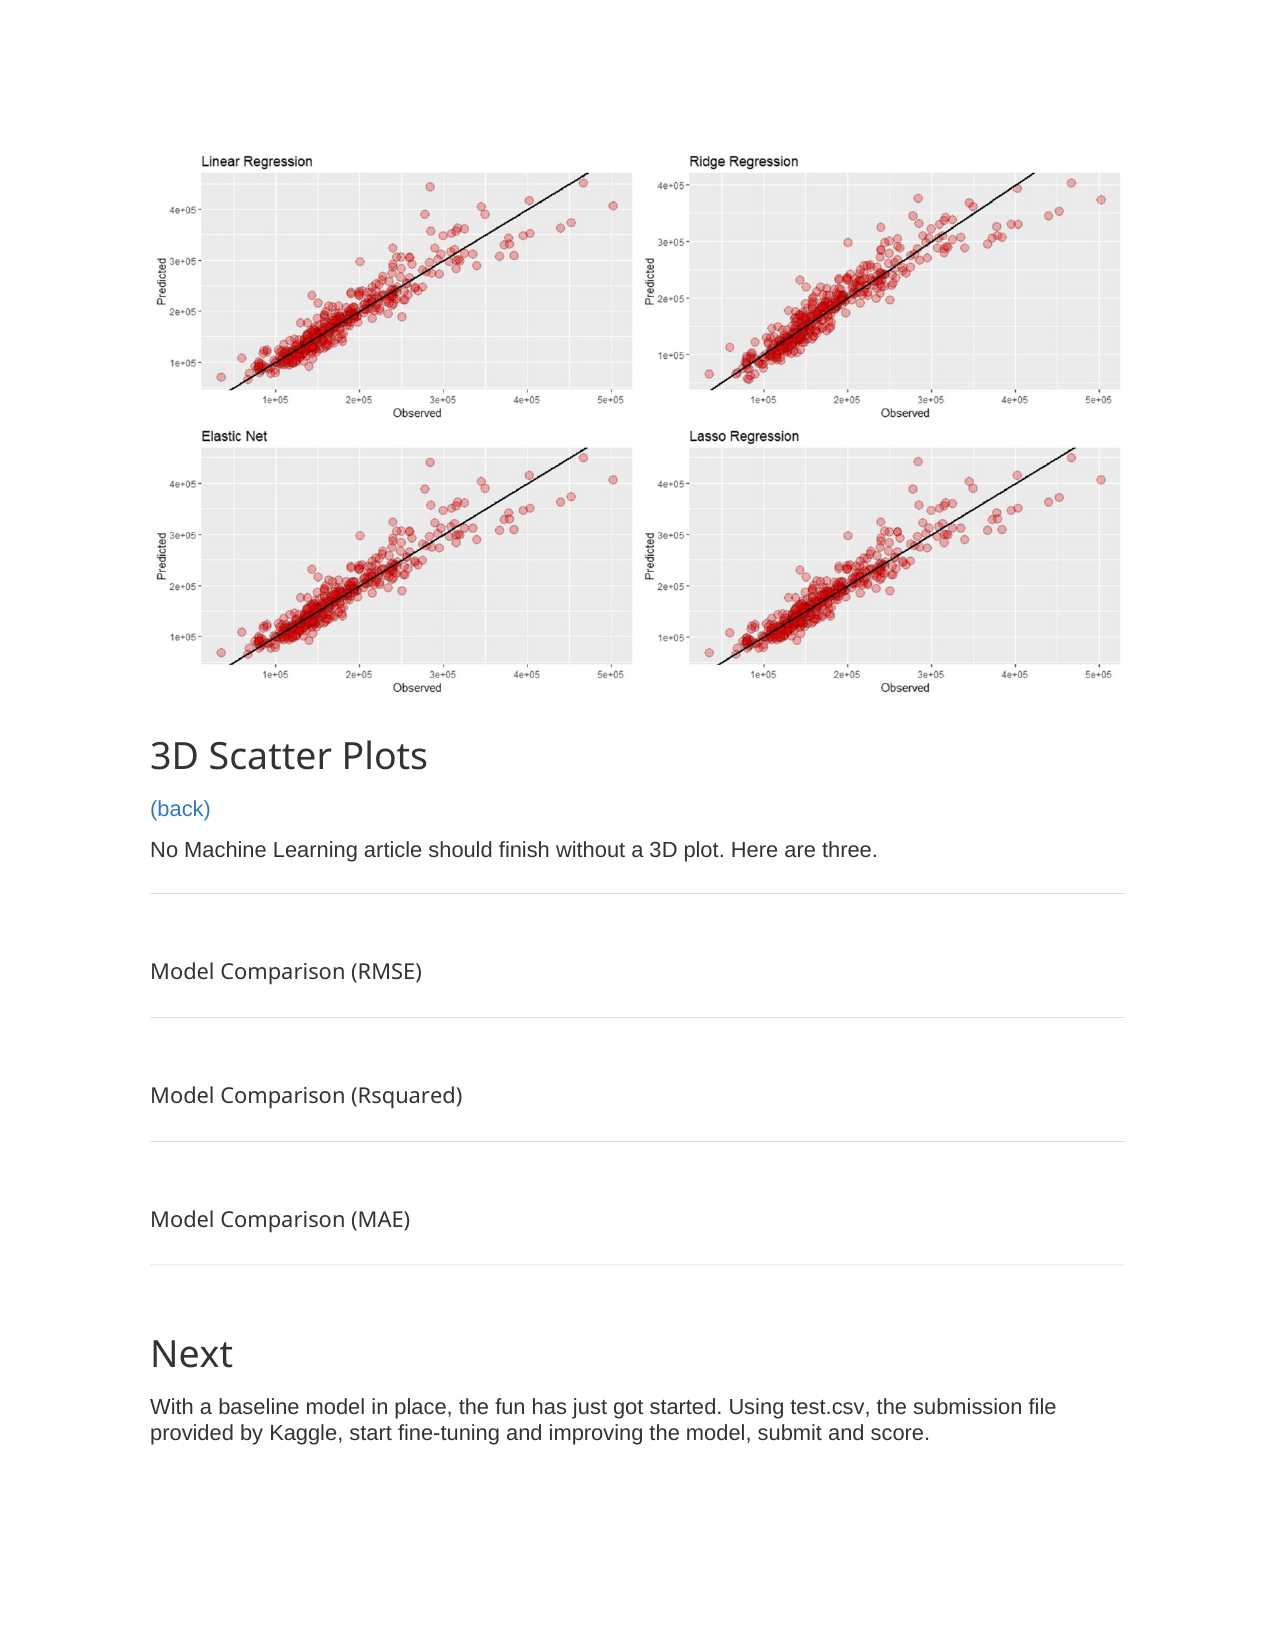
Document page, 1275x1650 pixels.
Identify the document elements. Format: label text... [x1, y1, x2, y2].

text (back) [150, 796, 1125, 822]
text No Machine Learning article should finish without a 3D plot. Here are three. [150, 837, 1125, 862]
text 3D Scatter Plots [150, 730, 1125, 781]
text With a baseline model in place, the fun has just got started. Using test.csv, the submission file provided by Kaggle, start fine-tuning and improving the model, submit and score. [150, 1394, 1125, 1445]
text Next [150, 1328, 1125, 1379]
text Model Comparison (MAE) [150, 1204, 1125, 1234]
text Model Comparison (Rsquared) [150, 1080, 1125, 1110]
picture [150, 150, 1125, 699]
text Model Comparison (RMSE) [150, 956, 1125, 986]
